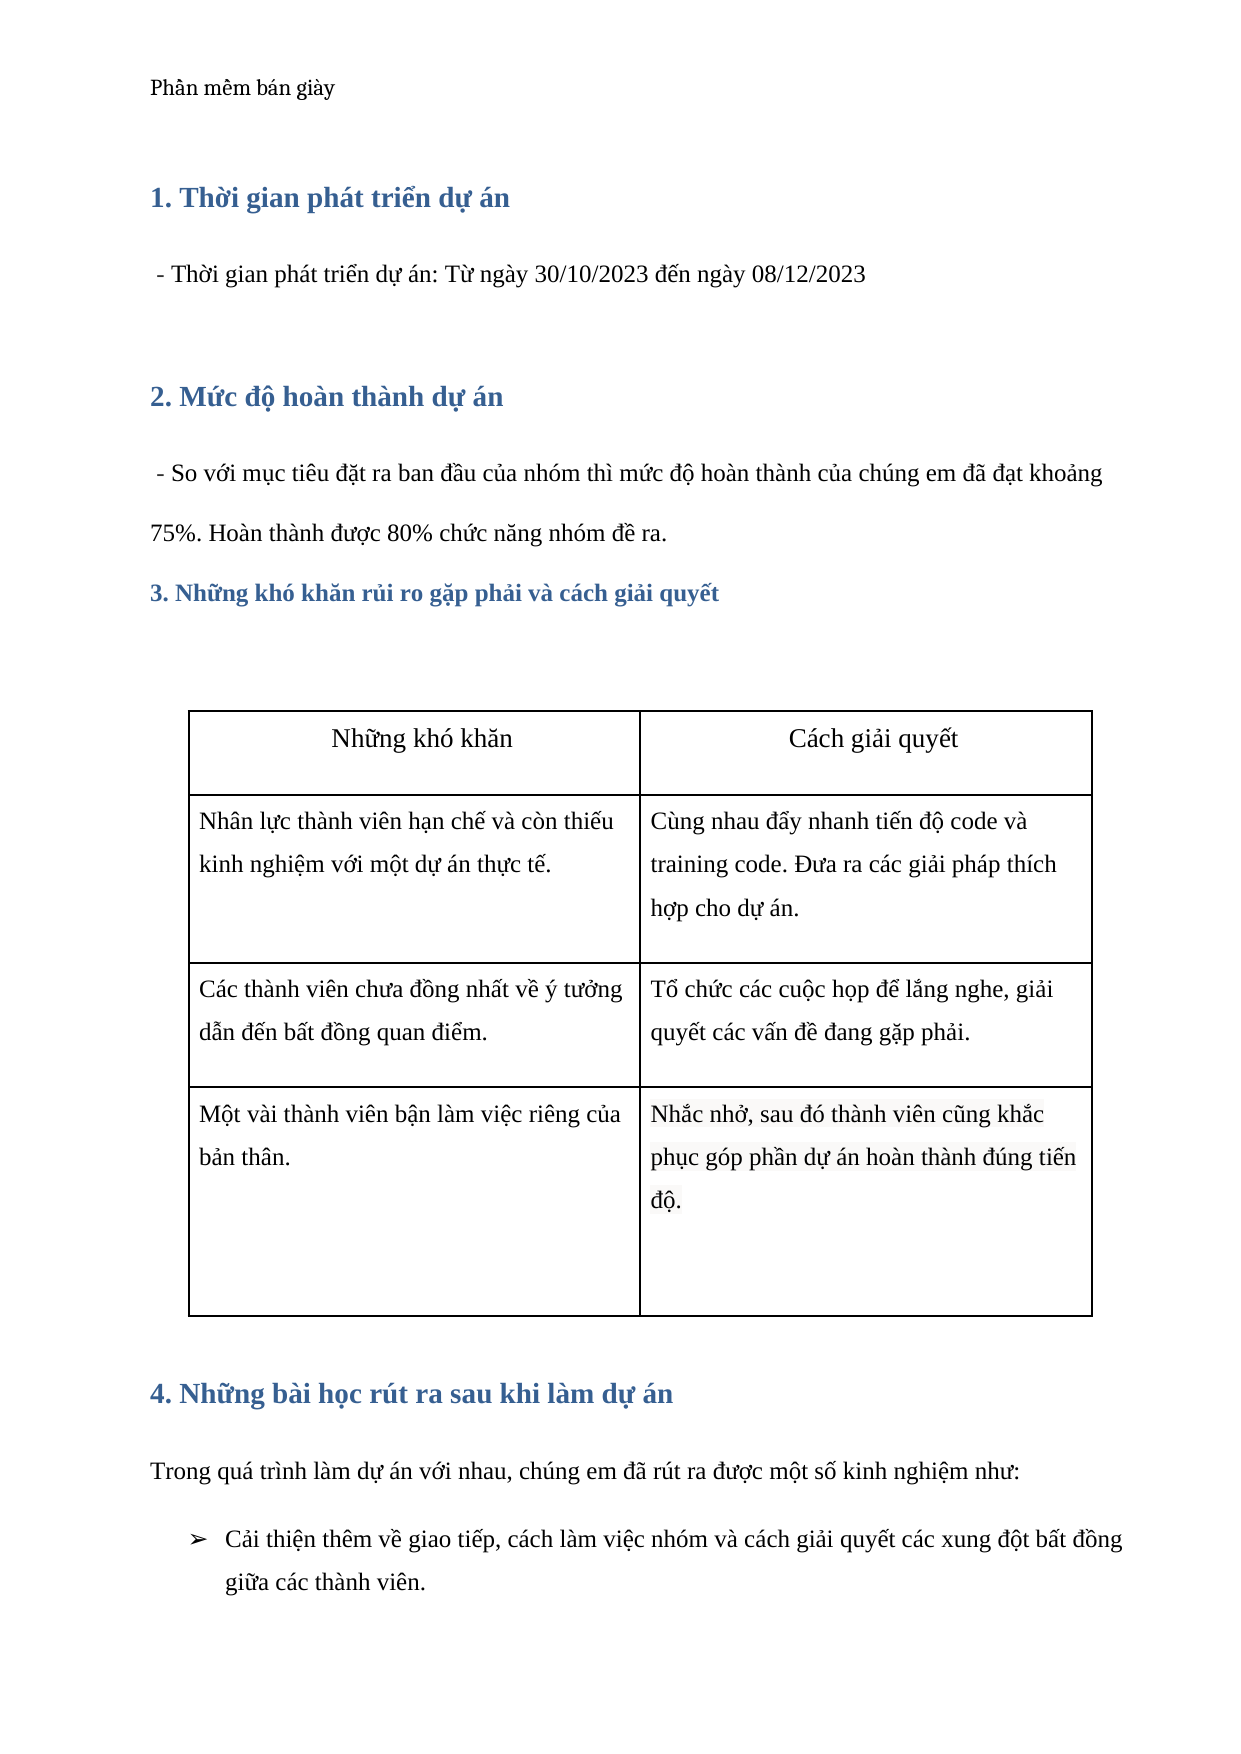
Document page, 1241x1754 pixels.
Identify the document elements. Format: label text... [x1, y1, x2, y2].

table_cell Các thành viên chưa đồng nhất về ý tưởng dẫn đến bất đồng quan điểm. [190, 964, 639, 1086]
subtitle 3. Những khó khăn rủi ro gặp phải và cách giải quyết [150, 578, 1124, 607]
text - So với mục tiêu đặt ra ban đầu của nhóm thì mức độ hoàn thành của chúng em đã đạt khoảng [171, 458, 1124, 487]
subtitle 2. Mức độ hoàn thành dự án [150, 379, 1124, 412]
text - Thời gian phát triển dự án: Từ ngày 30/10/2023 đến ngày 08/12/2023 [171, 259, 1124, 288]
subtitle 4. Những bài học rút ra sau khi làm dự án [150, 1377, 1124, 1410]
table_cell Tổ chức các cuộc họp để lắng nghe, giải quyết các vấn đề đang gặp phải. [641, 964, 1091, 1086]
table_header Những khó khăn [190, 712, 639, 794]
table_cell Nhân lực thành viên hạn chế và còn thiếu kinh nghiệm với một dự án thực tế. [190, 796, 639, 962]
list Cải thiện thêm về giao tiếp, cách làm việc nhóm và cách giải quyết các xung đột bất đồng giữa các thành viên. [187, 1524, 1124, 1596]
table_cell Cùng nhau đẩy nhanh tiến độ code và training code. Đưa ra các giải pháp thích hợp cho dự án. [641, 796, 1091, 962]
text Trong quá trình làm dự án với nhau, chúng em đã rút ra được một số kinh nghiệm như: [150, 1456, 1124, 1485]
table_cell Một vài thành viên bận làm việc riêng của bản thân. [190, 1088, 639, 1315]
table_cell Nhắc nhở, sau đó thành viên cũng khắc phục góp phần dự án hoàn thành đúng tiến độ. [641, 1088, 1091, 1315]
text 75%. Hoàn thành được 80% chức năng nhóm đề ra. [150, 518, 1124, 547]
table_header Cách giải quyết [641, 712, 1091, 794]
subtitle 1. Thời gian phát triển dự án [150, 180, 1124, 213]
